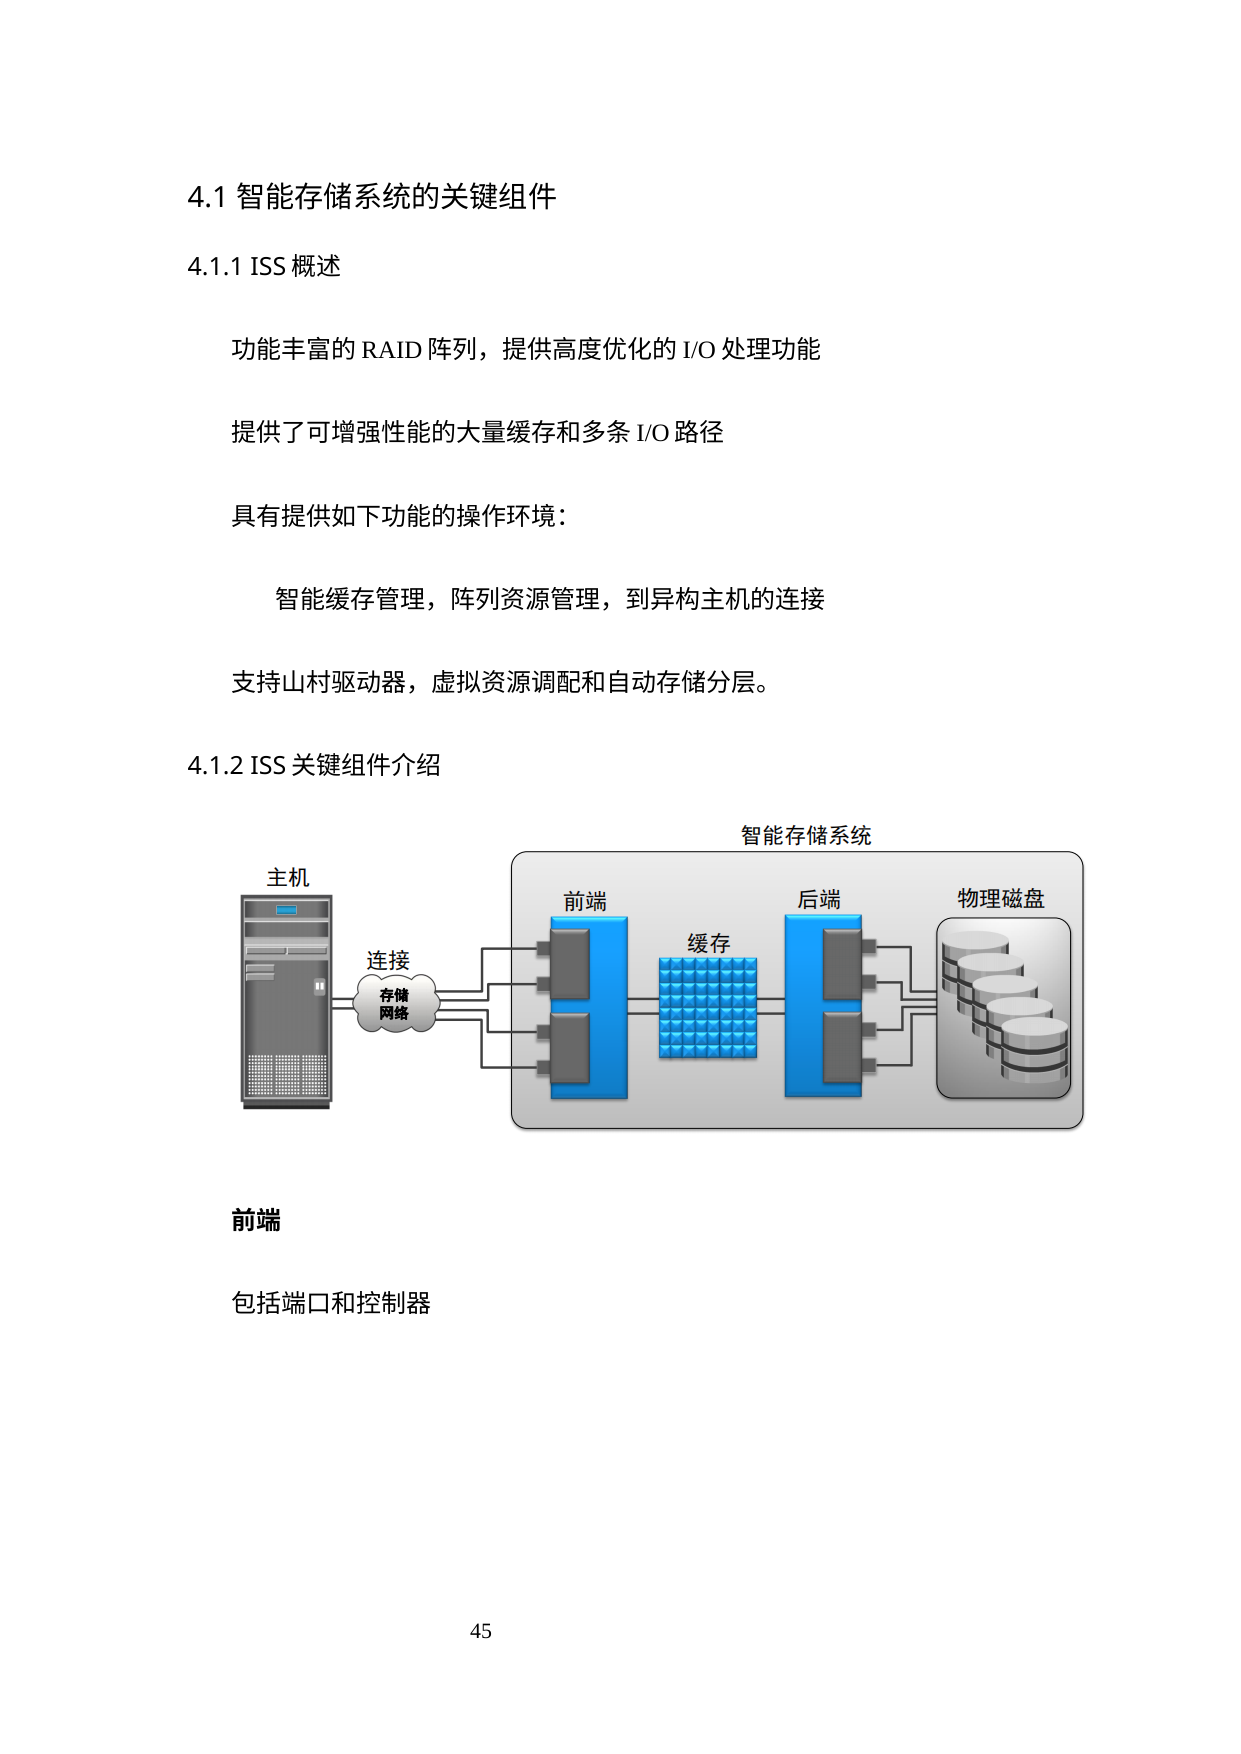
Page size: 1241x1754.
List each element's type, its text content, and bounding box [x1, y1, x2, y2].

subtitle 4.1.2 ISS关键组件介绍 [187, 731, 1053, 796]
text 支持山村驱动器，虚拟资源调配和自动存储分层。 [187, 648, 1053, 713]
subtitle 4.1 智能存储系统的关键组件 [187, 162, 1053, 227]
text 具有提供如下功能的操作环境： [187, 482, 1053, 547]
text 智能缓存管理，阵列资源管理，到异构主机的连接 [231, 565, 1053, 630]
picture [231, 814, 1096, 1159]
text 功能丰富的RAID阵列，提供高度优化的I/O处理功能 [187, 315, 1053, 380]
text 包括端口和控制器 [187, 1269, 1053, 1334]
text 提供了可增强性能的大量缓存和多条I/O路径 [187, 398, 1053, 463]
subtitle 4.1.1 ISS概述 [187, 232, 1053, 297]
text 前端 [187, 1186, 1053, 1251]
